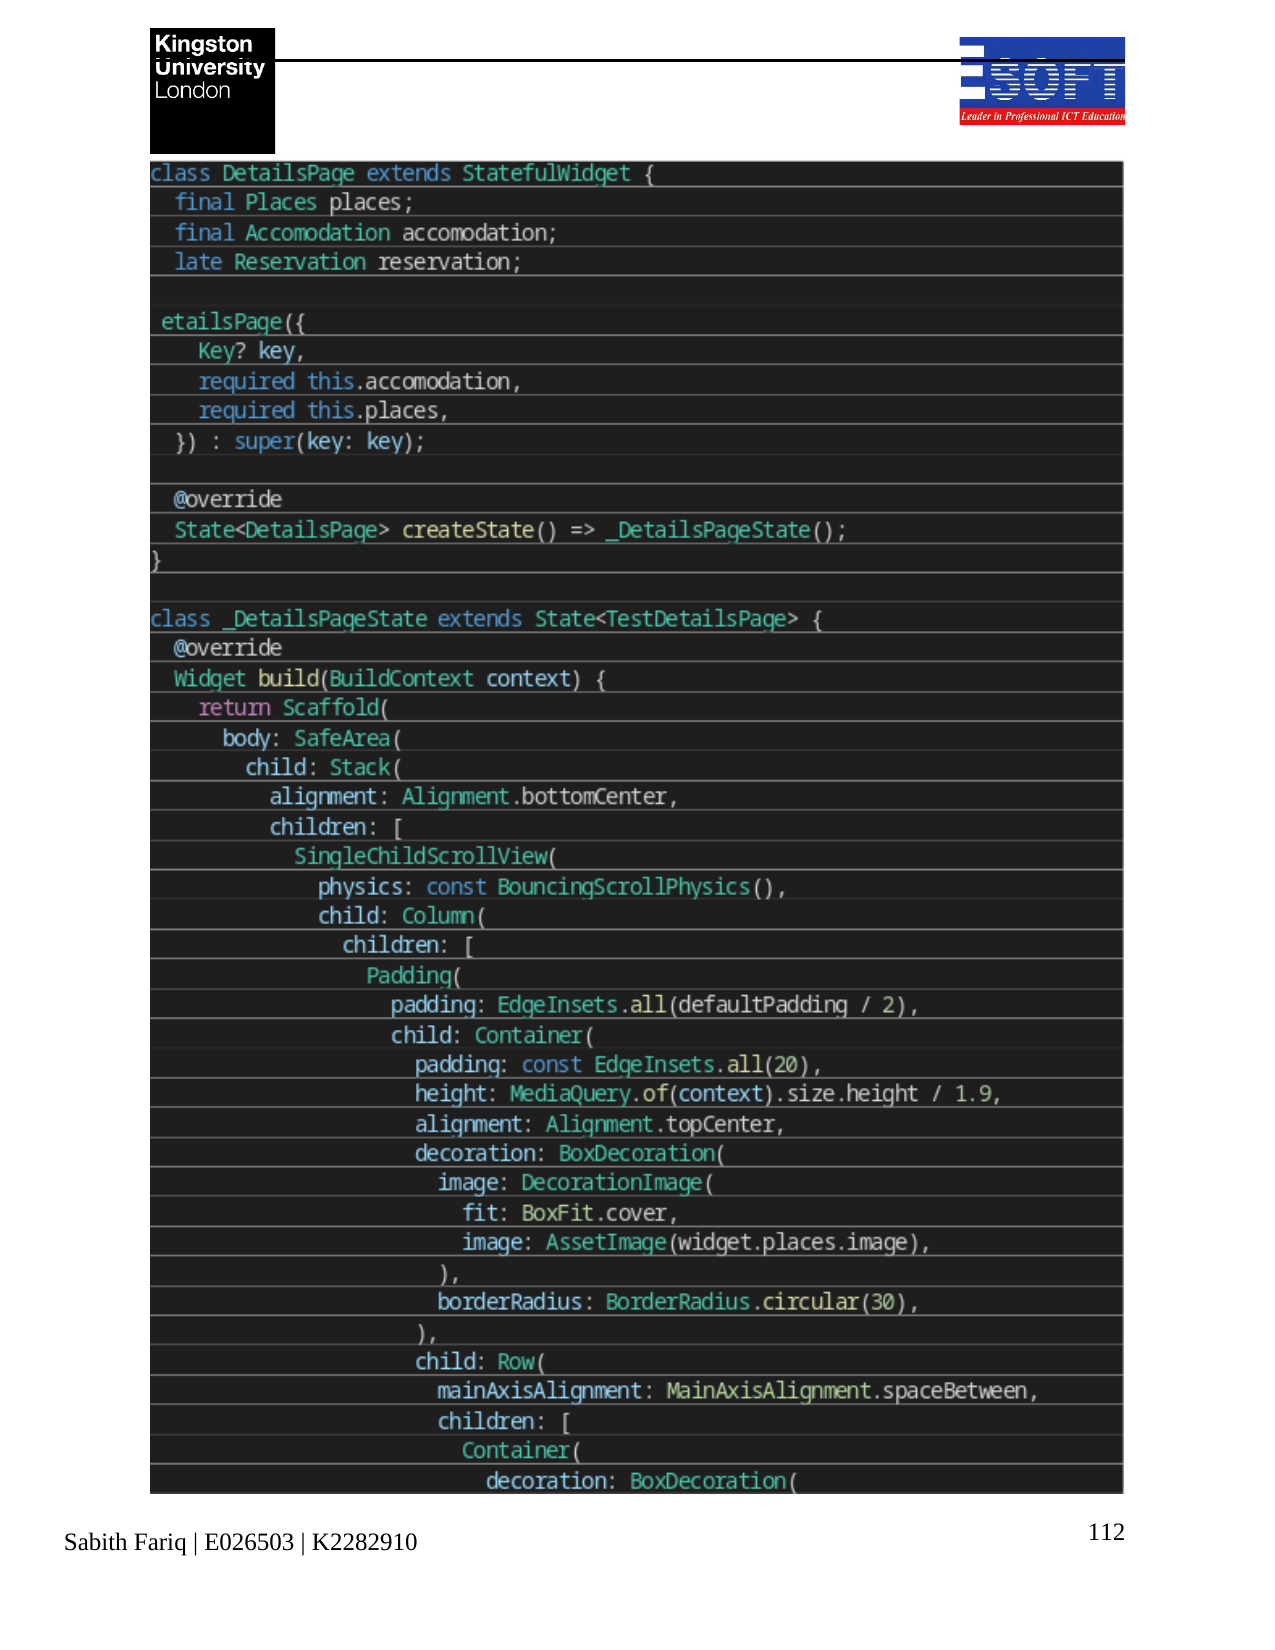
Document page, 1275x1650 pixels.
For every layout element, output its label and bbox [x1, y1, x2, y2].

picture [959, 37, 1125, 59]
picture [150, 62, 275, 154]
picture [959, 62, 1125, 125]
picture [150, 28, 275, 59]
